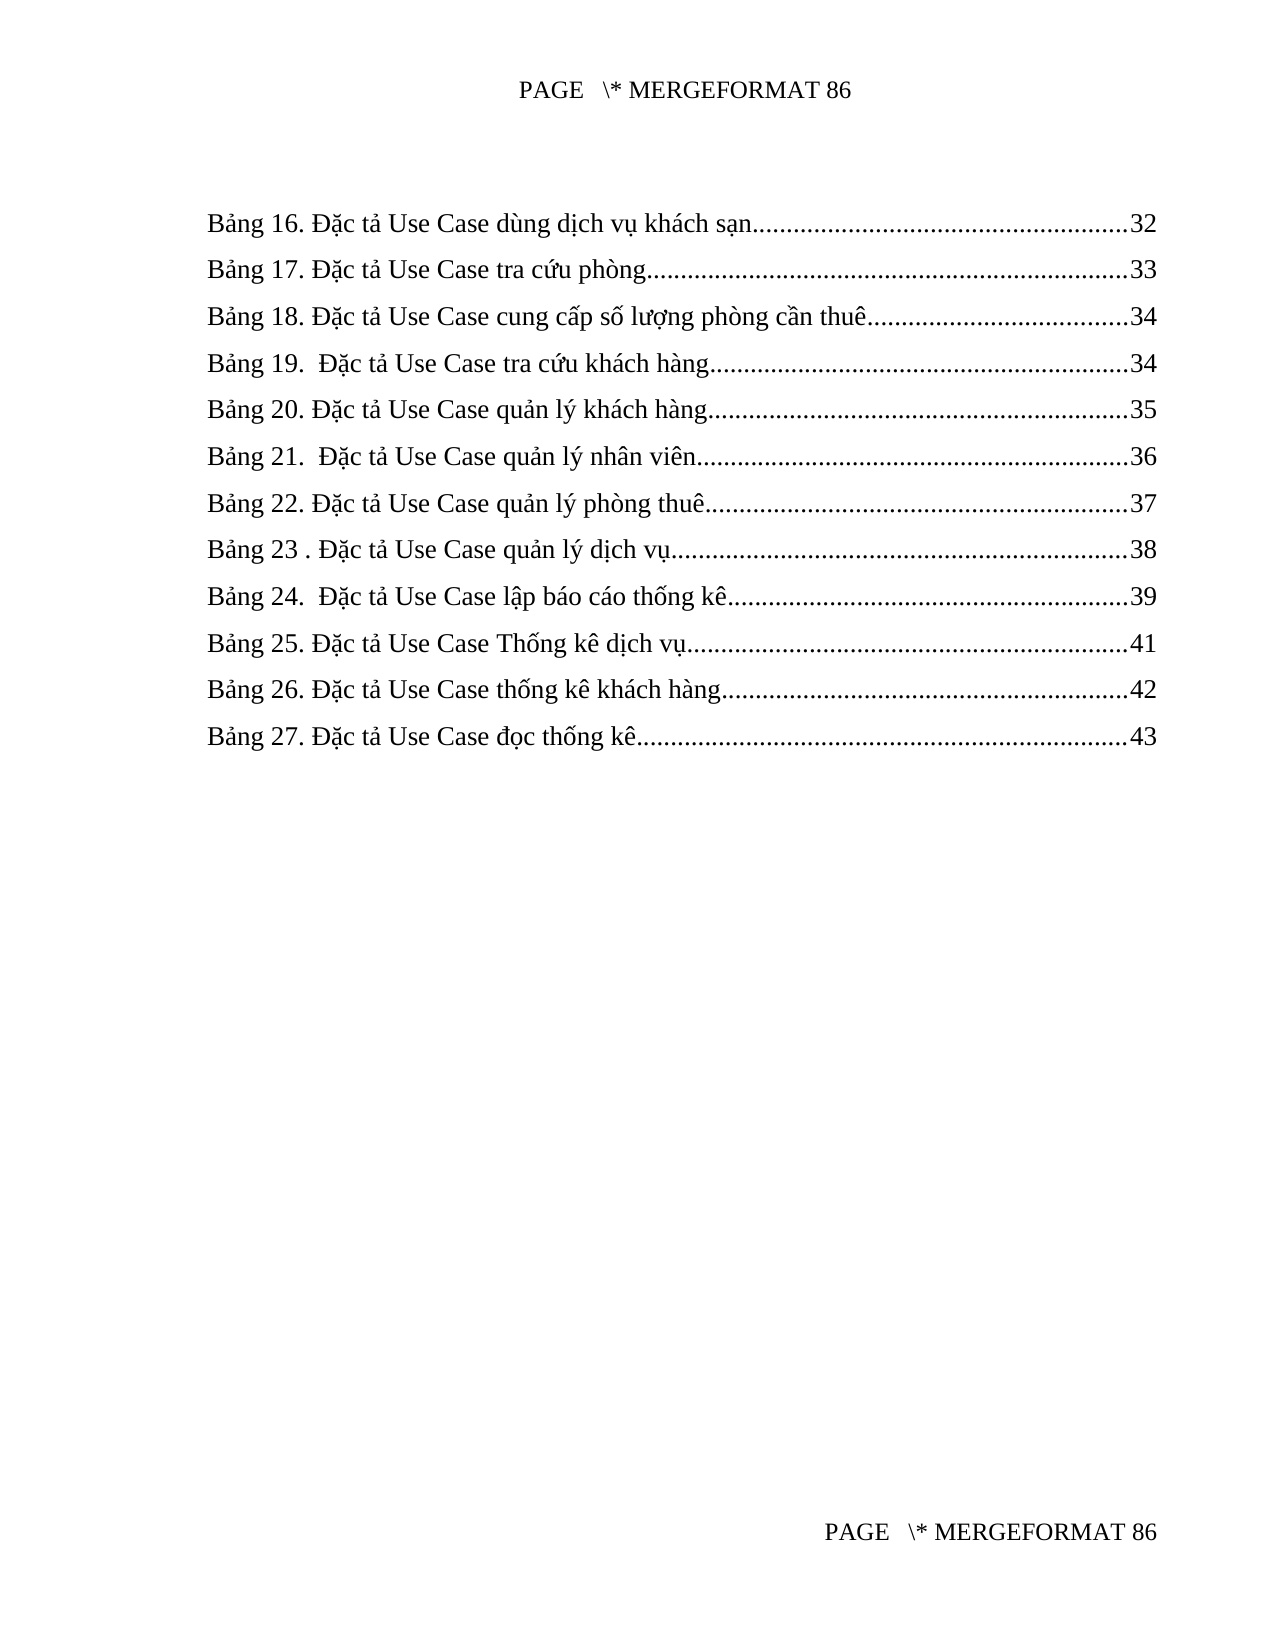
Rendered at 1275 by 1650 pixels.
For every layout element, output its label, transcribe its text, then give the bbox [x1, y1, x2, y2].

text Bảng 27. Đặc tả Use Case đọc thống kê 43 [207, 720, 1157, 751]
text Bảng 21. Đặc tả Use Case quản lý nhân viên 36 [207, 440, 1157, 471]
text Bảng 23 . Đặc tả Use Case quản lý dịch vụ 38 [207, 533, 1157, 564]
text Bảng 19. Đặc tả Use Case tra cứu khách hàng 34 [207, 347, 1157, 378]
text Bảng 16. Đặc tả Use Case dùng dịch vụ khách sạn 32 [207, 207, 1157, 238]
text Bảng 18. Đặc tả Use Case cung cấp số lượng phòng cần thuê 34 [207, 300, 1157, 331]
text Bảng 26. Đặc tả Use Case thống kê khách hàng 42 [207, 673, 1157, 704]
text Bảng 17. Đặc tả Use Case tra cứu phòng 33 [207, 253, 1157, 284]
text Bảng 24. Đặc tả Use Case lập báo cáo thống kê 39 [207, 580, 1157, 611]
text Bảng 25. Đặc tả Use Case Thống kê dịch vụ 41 [207, 627, 1157, 658]
text Bảng 22. Đặc tả Use Case quản lý phòng thuê 37 [207, 487, 1157, 518]
text Bảng 20. Đặc tả Use Case quản lý khách hàng 35 [207, 393, 1157, 424]
